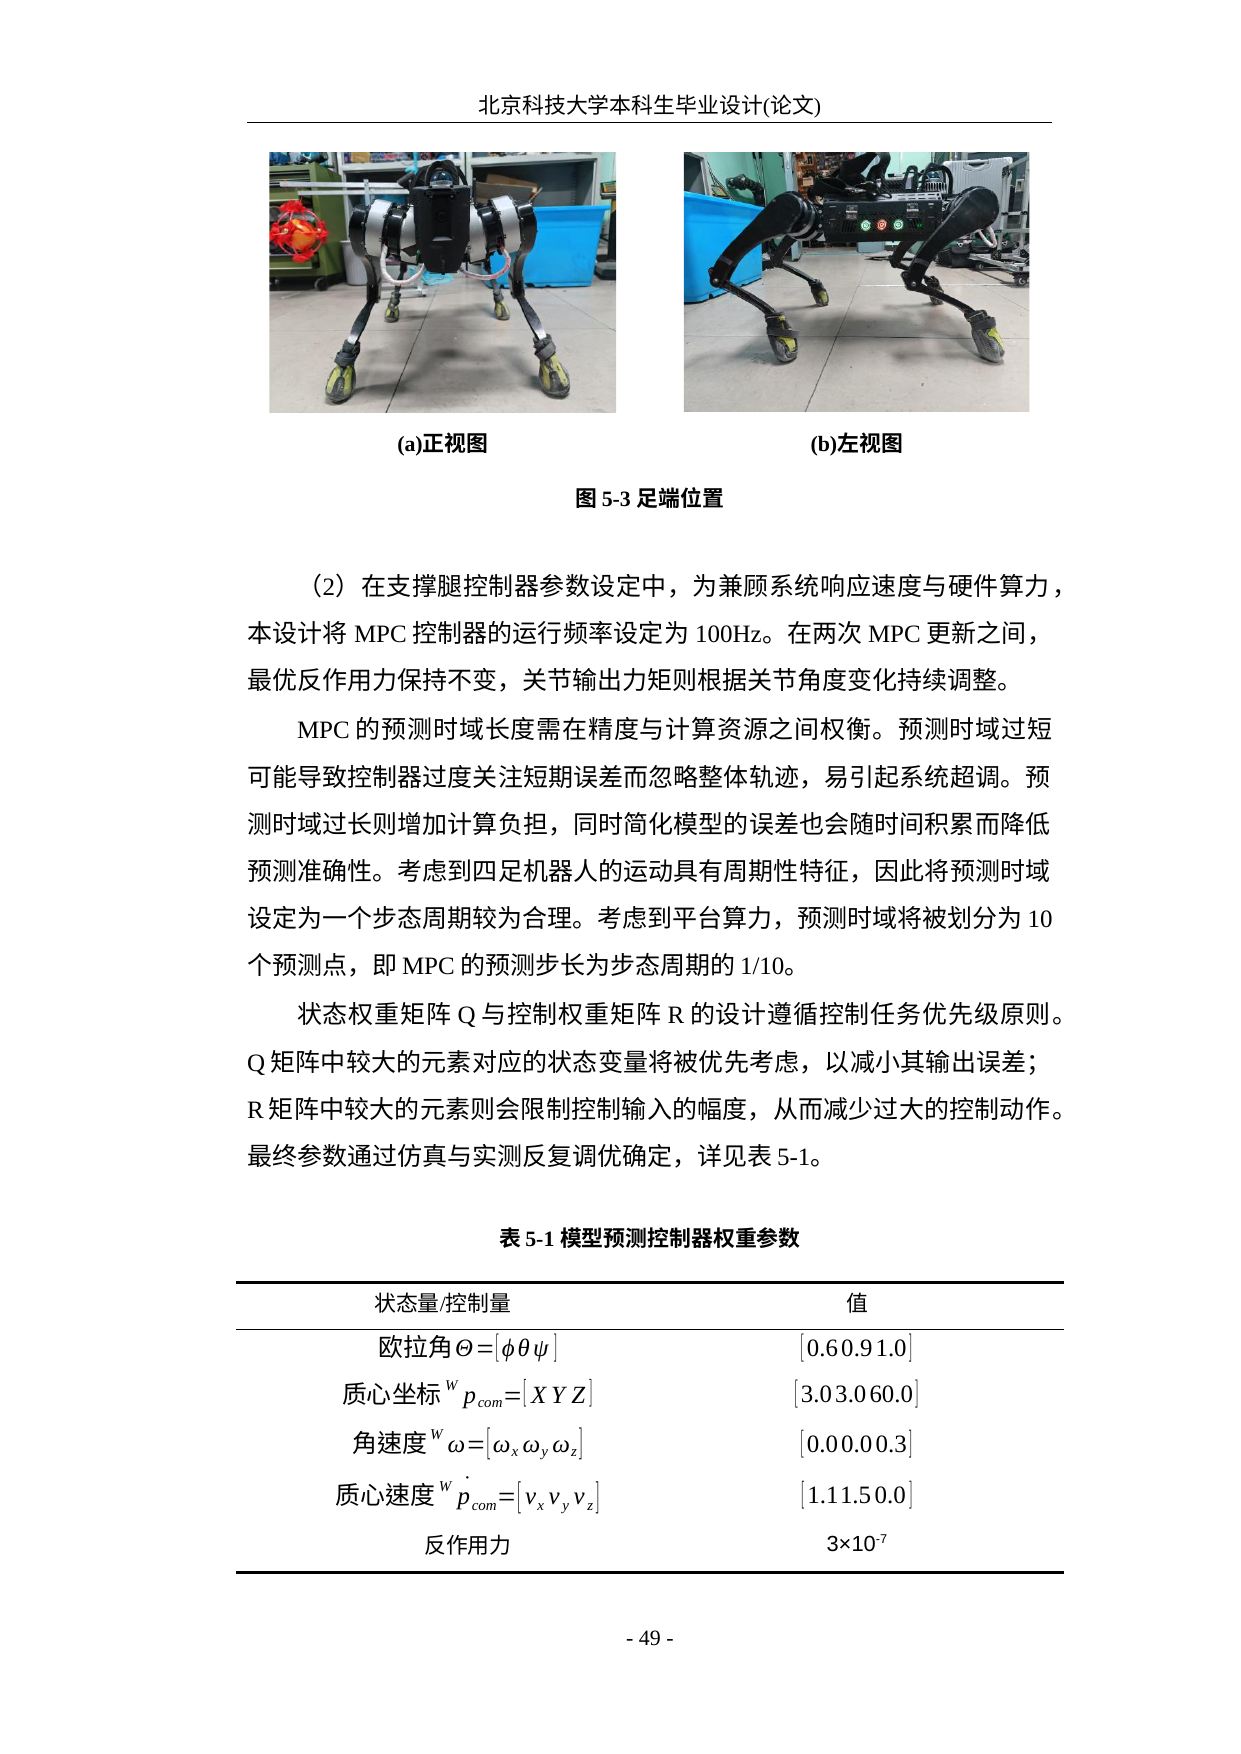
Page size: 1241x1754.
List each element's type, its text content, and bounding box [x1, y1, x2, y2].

table_header 值 [650, 1284, 1064, 1329]
table_cell [650, 1374, 1064, 1423]
table_cell [650, 1330, 1064, 1374]
picture [683, 152, 1030, 412]
table_cell [650, 1473, 1064, 1526]
table_cell [236, 1423, 649, 1473]
table_cell [236, 1473, 649, 1526]
text 表5-1 模型预测控制器权重参数 [247, 1221, 1052, 1252]
table_cell [650, 1423, 1064, 1473]
text 状态权重矩阵Q与控制权重矩阵R的设计遵循控制任务优先级原则。Q矩阵中较大的元素对应的状态变量将被优先考虑，以减小其输出误差；R矩阵中较大的元素则会限制控制输入的幅度，从而减少过大的控制动作。最终参数通过仿真与实测反复调优确定，详见表5-1。 [247, 995, 1052, 1172]
table_header [650, 150, 1064, 423]
text MPC的预测时域长度需在精度与计算资源之间权衡。预测时域过短可能导致控制器过度关注短期误差而忽略整体轨迹，易引起系统超调。预测时域过长则增加计算负担，同时简化模型的误差也会随时间积累而降低预测准确性。考虑到四足机器人的运动具有周期性特征，因此将预测时域设定为一个步态周期较为合理。考虑到平台算力，预测时域将被划分为10个预测点，即MPC的预测步长为步态周期的1/10。 [247, 710, 1052, 982]
table_cell (b)左视图 [650, 424, 1064, 469]
table_cell 3×10-7 [650, 1526, 1064, 1571]
table_cell [236, 1374, 649, 1423]
text （2）在支撑腿控制器参数设定中，为兼顾系统响应速度与硬件算力，本设计将 MPC控制器的运行频率设定为100Hz。在两次MPC更新之间，最优反作用力保持不变，关节输出力矩则根据关节角度变化持续调整。 [247, 566, 1052, 697]
table_cell (a)正视图 [236, 424, 649, 469]
table_header [236, 150, 649, 423]
table_header 状态量/控制量 [236, 1284, 649, 1329]
table_cell 反作用力 [236, 1526, 649, 1571]
text 图5-3 足端位置 [247, 481, 1052, 513]
table_cell [236, 1330, 649, 1374]
picture [269, 152, 617, 413]
